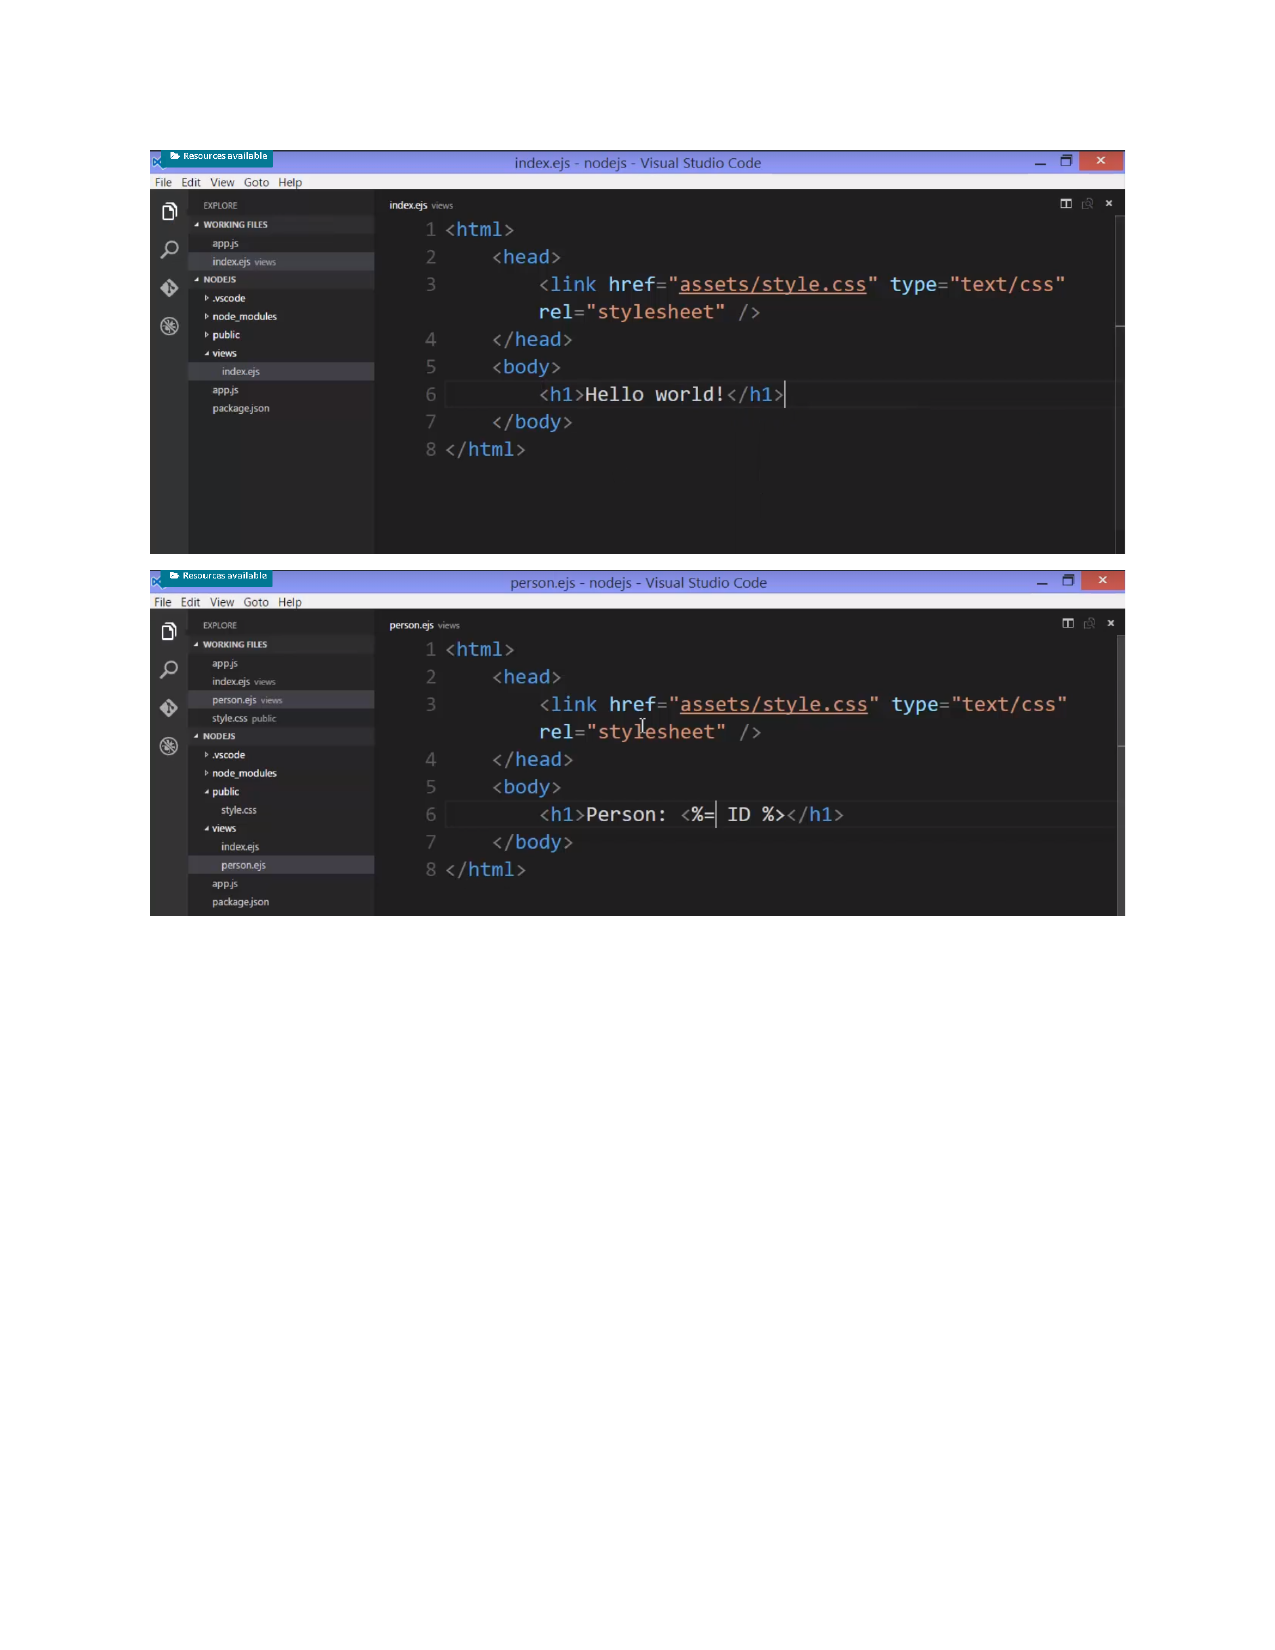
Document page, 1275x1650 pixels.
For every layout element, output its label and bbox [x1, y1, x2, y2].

picture [150, 570, 1125, 916]
picture [150, 150, 1125, 554]
